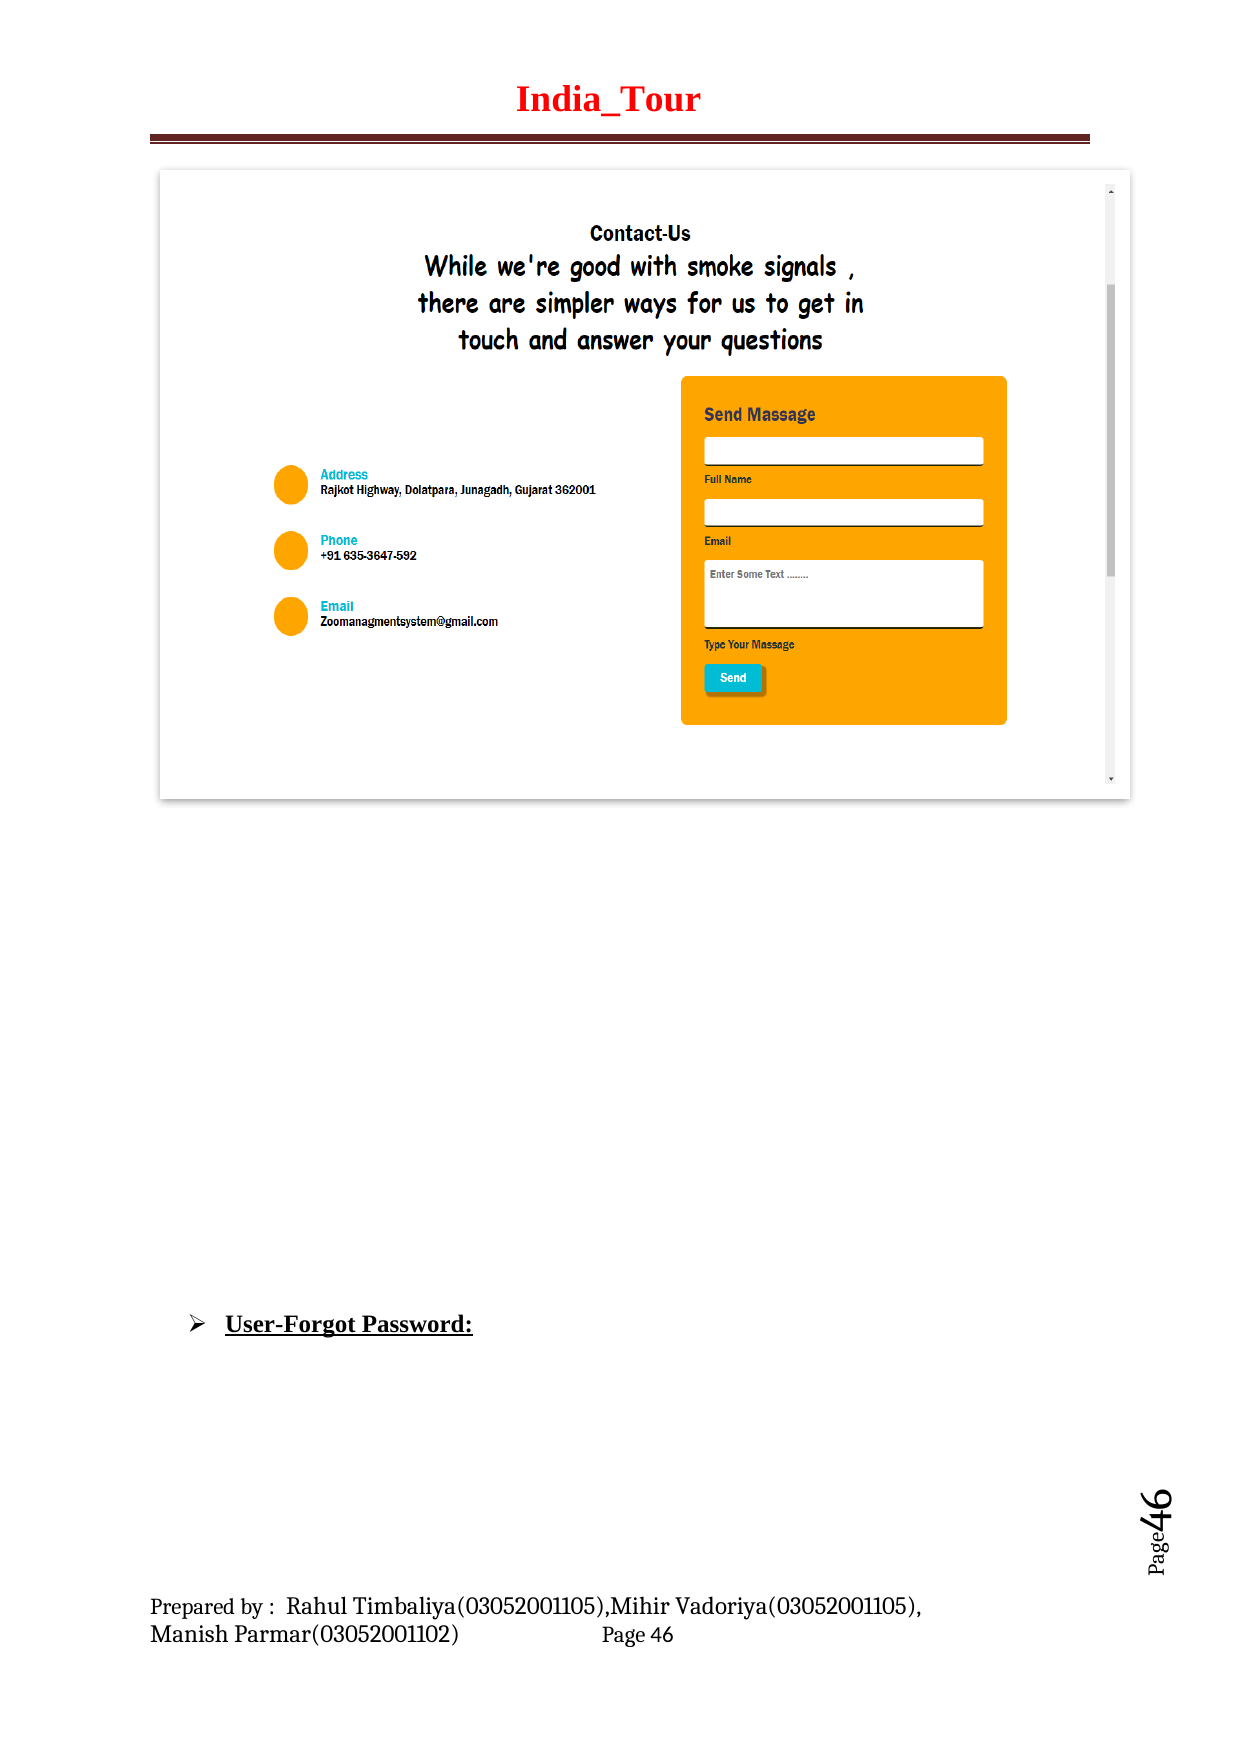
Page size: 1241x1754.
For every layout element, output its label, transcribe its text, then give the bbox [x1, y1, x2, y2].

subtitle User-Forgot Password: [187, 1309, 1090, 1337]
picture [175, 184, 1115, 784]
